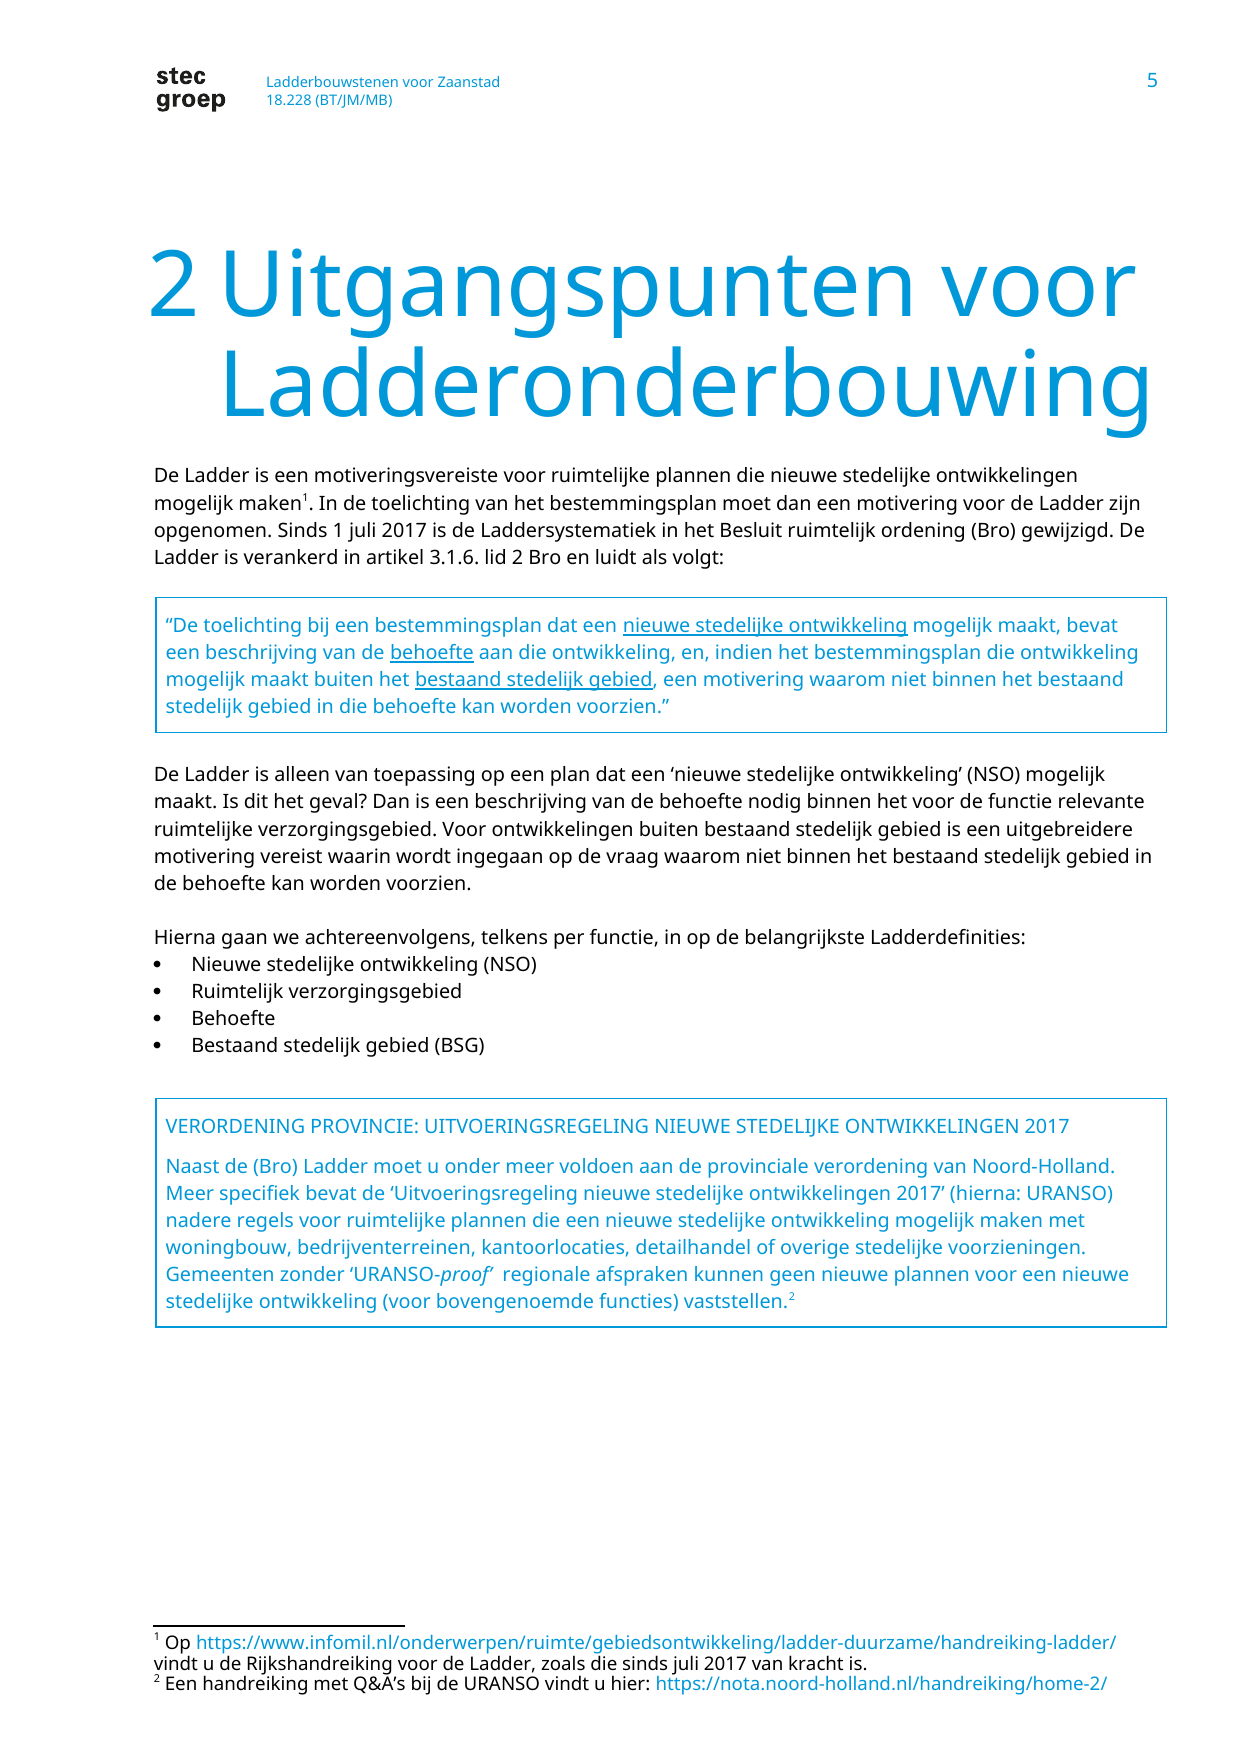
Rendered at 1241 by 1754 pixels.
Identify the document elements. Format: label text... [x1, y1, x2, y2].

picture [329, 95, 337, 105]
text De Ladder is een motiveringsvereiste voor ruimtelijke plannen die nieuwe stedelijke ontwikkelingen mogelijk maken. In de toelichting van het bestemmingsplan moet dan een motivering voor de Ladder zijn opgenomen. Sinds 1 juli 2017 is de Laddersystematiek in het Besluit ruimtelijk ordening (Bro) gewijzigd. De Ladder is verankerd in artikel 3.1.6. lid 2 Bro en luidt als volgt: [153, 461, 1157, 569]
picture [446, 79, 452, 87]
text Hierna gaan we achtereenvolgens, telkens per functie, in op de belangrijkste Ladderdefinities: [153, 923, 1157, 950]
picture [454, 79, 460, 87]
list Nieuwe stedelijke ontwikkeling (NSO) [153, 950, 1157, 977]
list Bestaand stedelijk gebied (BSG) [153, 1031, 1157, 1058]
subtitle Uitgangspunten voor Ladderonderbouwing [148, 236, 1157, 436]
text verordening provincie: uitvoeringsregeling nieuwe stedelijke ontwikkelingen 2017 [157, 1099, 1166, 1137]
list Behoefte [153, 1004, 1157, 1031]
list Ruimtelijk verzorgingsgebied [153, 977, 1157, 1004]
text Naast de (Bro) Ladder moet u onder meer voldoen aan de provinciale verordening van Noord-Holland. Meer specifiek bevat de ‘Uitvoeringsregeling nieuwe stedelijke ontwikkelingen 2017’ (hierna: URANSO) nadere regels voor ruimtelijke plannen die een nieuwe stedelijke ontwikkeling mogelijk maken met woningbouw, bedrijventerreinen, kantoorlocaties, detailhandel of overige stedelijke voorzieningen. Gemeenten zonder ‘URANSO-proof’ regionale afspraken kunnen geen nieuwe plannen voor een nieuwe stedelijke ontwikkeling (voor bovengenoemde functies) vaststellen. [157, 1137, 1166, 1326]
text De Ladder is alleen van toepassing op een plan dat een ‘nieuwe stedelijke ontwikkeling’ (NSO) mogelijk maakt. Is dit het geval? Dan is een beschrijving van de behoefte nodig binnen het voor de functie relevante ruimtelijke verzorgingsgebied. Voor ontwikkelingen buiten bestaand stedelijk gebied is een uitgebreidere motivering vereist waarin wordt ingegaan op de vraag waarom niet binnen het bestaand stedelijk gebied in de behoefte kan worden voorzien. [153, 760, 1157, 896]
text “De toelichting bij een bestemmingsplan dat een nieuwe stedelijke ontwikkeling mogelijk maakt, bevat een beschrijving van de behoefte aan die ontwikkeling, en, indien het bestemmingsplan die ontwikkeling mogelijk maakt buiten het bestaand stedelijk gebied, een motivering waarom niet binnen het bestaand stedelijk gebied in die behoefte kan worden voorzien.” [157, 598, 1166, 732]
